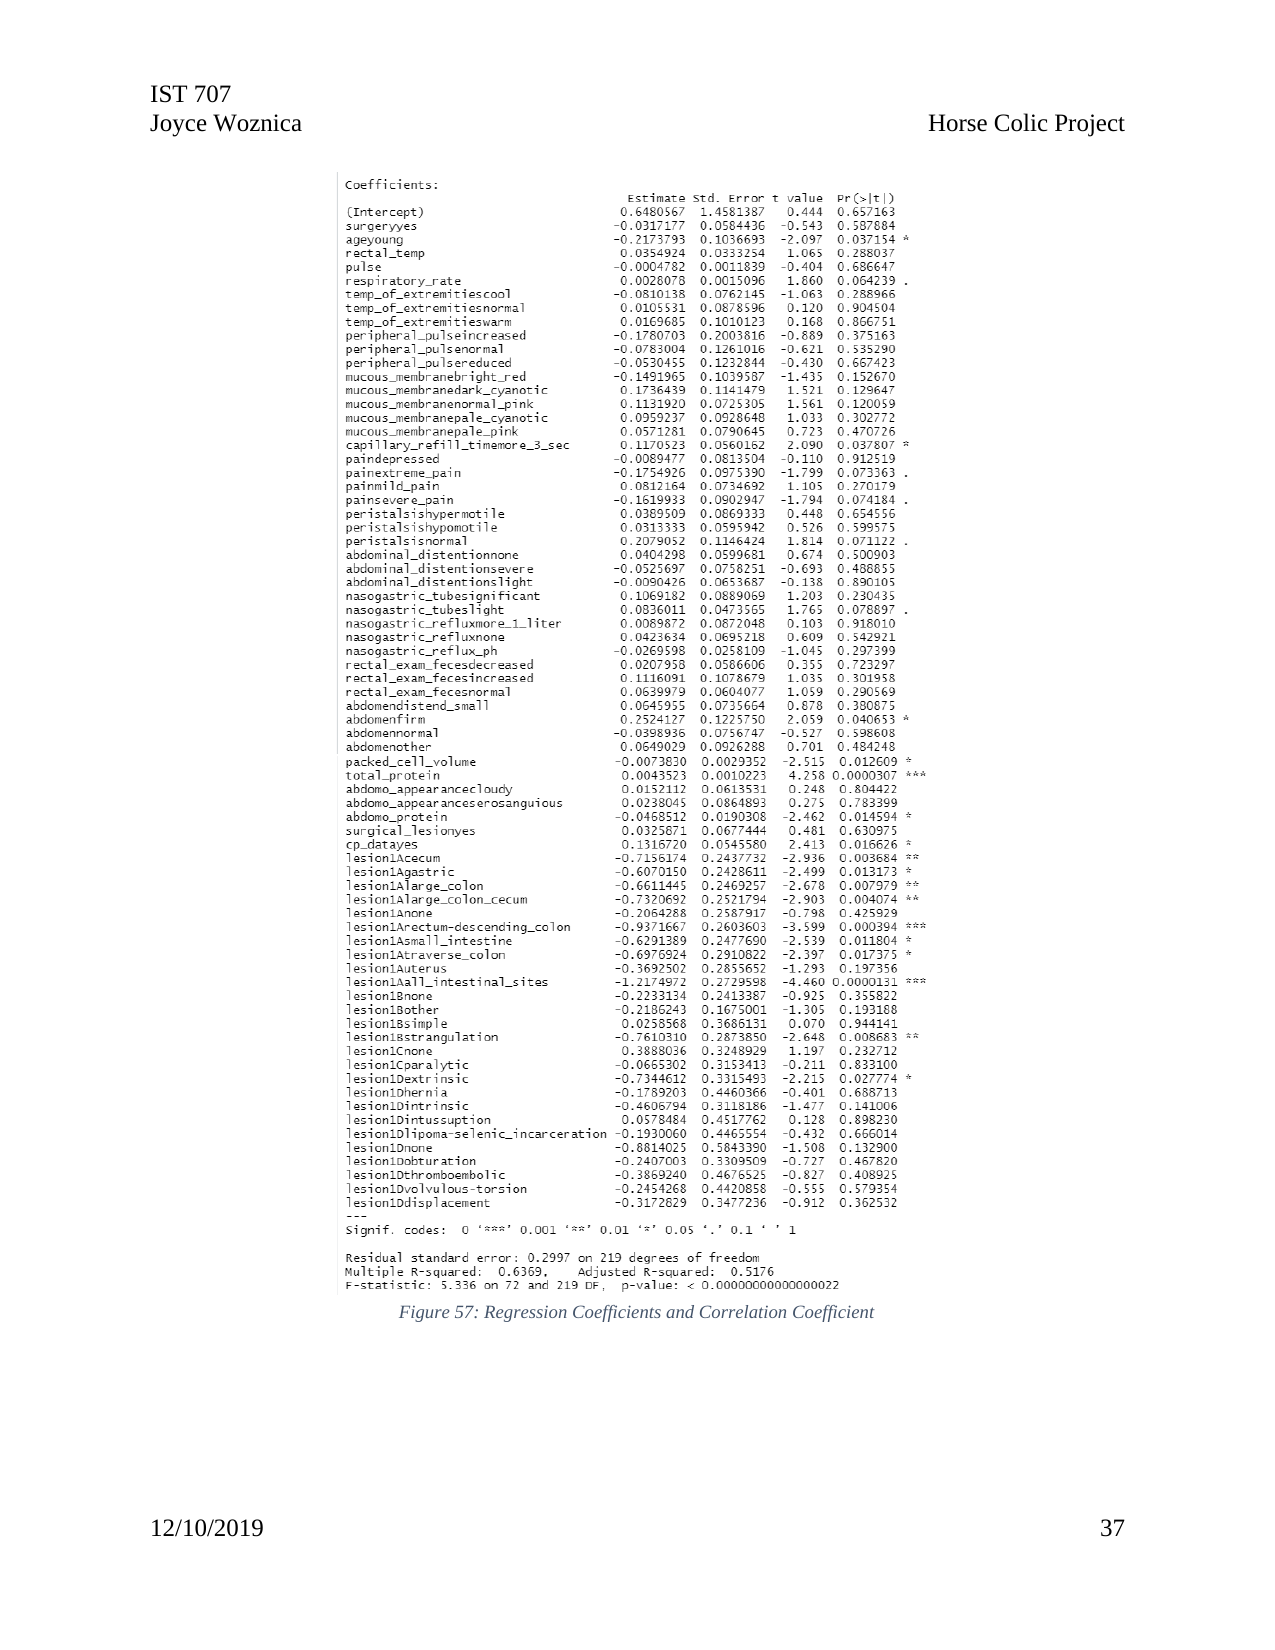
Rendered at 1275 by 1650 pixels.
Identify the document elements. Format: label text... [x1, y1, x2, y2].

picture [336, 172, 939, 754]
text Figure 57: Regression Coefficients and Correlation Coefficient [150, 1301, 1125, 1323]
picture [337, 756, 938, 1295]
